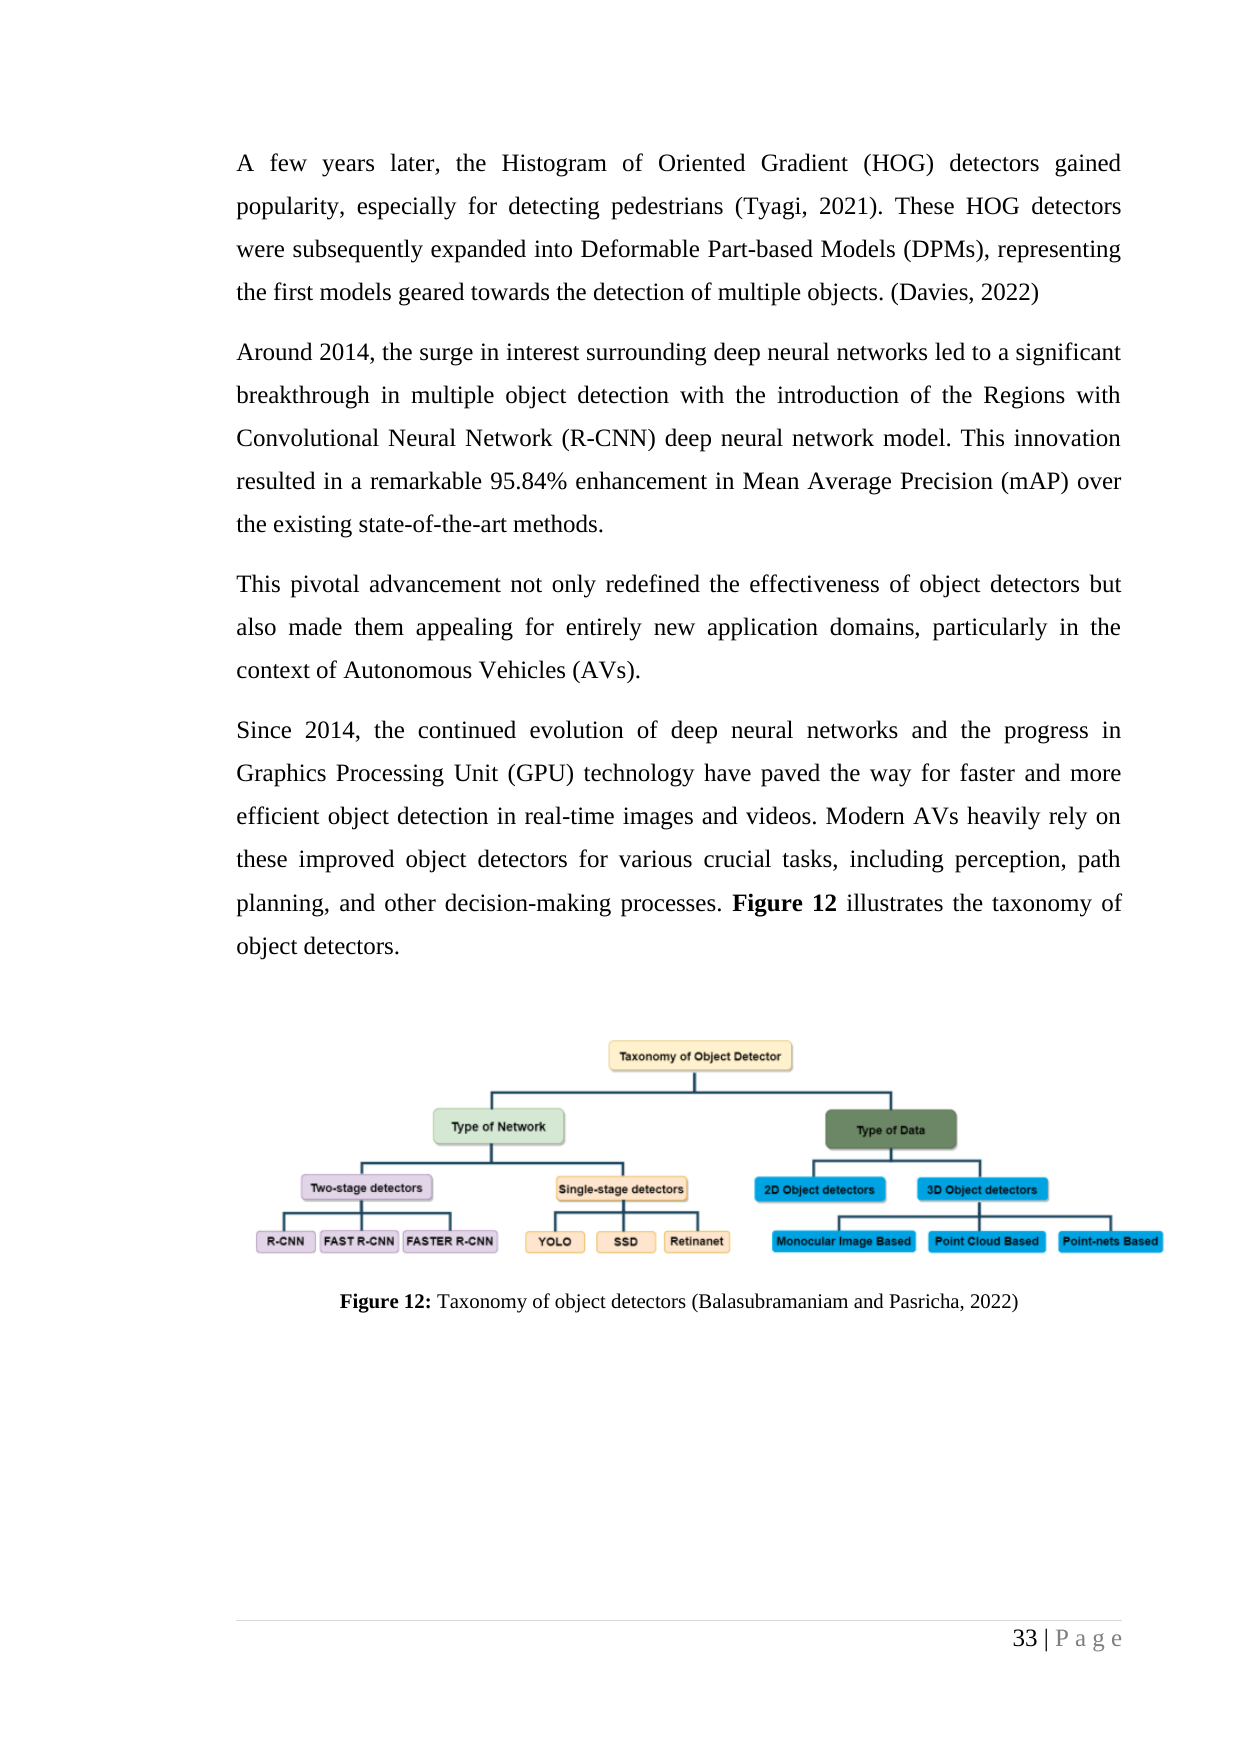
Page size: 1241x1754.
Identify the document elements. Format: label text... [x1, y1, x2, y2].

text Around 2014, the surge in interest surrounding deep neural networks led to a significant breakthrough in multiple object detection with the introduction of the Regions with Convolutional Neural Network (R-CNN) deep neural network model. This innovation resulted in a remarkable 95.84% enhancement in Mean Average Precision (mAP) over the existing state-of-the-art methods. [236, 337, 1122, 538]
picture [236, 990, 1177, 1259]
text Figure 12: Taxonomy of object detectors (Balasubramaniam and Pasricha, 2022) [236, 1289, 1122, 1313]
text Since 2014, the continued evolution of deep neural networks and the progress in Graphics Processing Unit (GPU) technology have paved the way for faster and more efficient object detection in real-time images and videos. Modern AVs heavily rely on these improved object detectors for various crucial tasks, including perception, path planning, and other decision-making processes. Figure 12 illustrates the taxonomy of object detectors. [236, 715, 1122, 959]
text This pivotal advancement not only redefined the effectiveness of object detectors but also made them appealing for entirely new application domains, particularly in the context of Autonomous Vehicles (AVs). [236, 569, 1122, 684]
text A few years later, the Histogram of Oriented Gradient (HOG) detectors gained popularity, especially for detecting pedestrians (Tyagi, 2021). These HOG detectors were subsequently expanded into Deformable Part-based Models (DPMs), representing the first models geared towards the detection of multiple objects. (Davies, 2022) [236, 148, 1122, 306]
